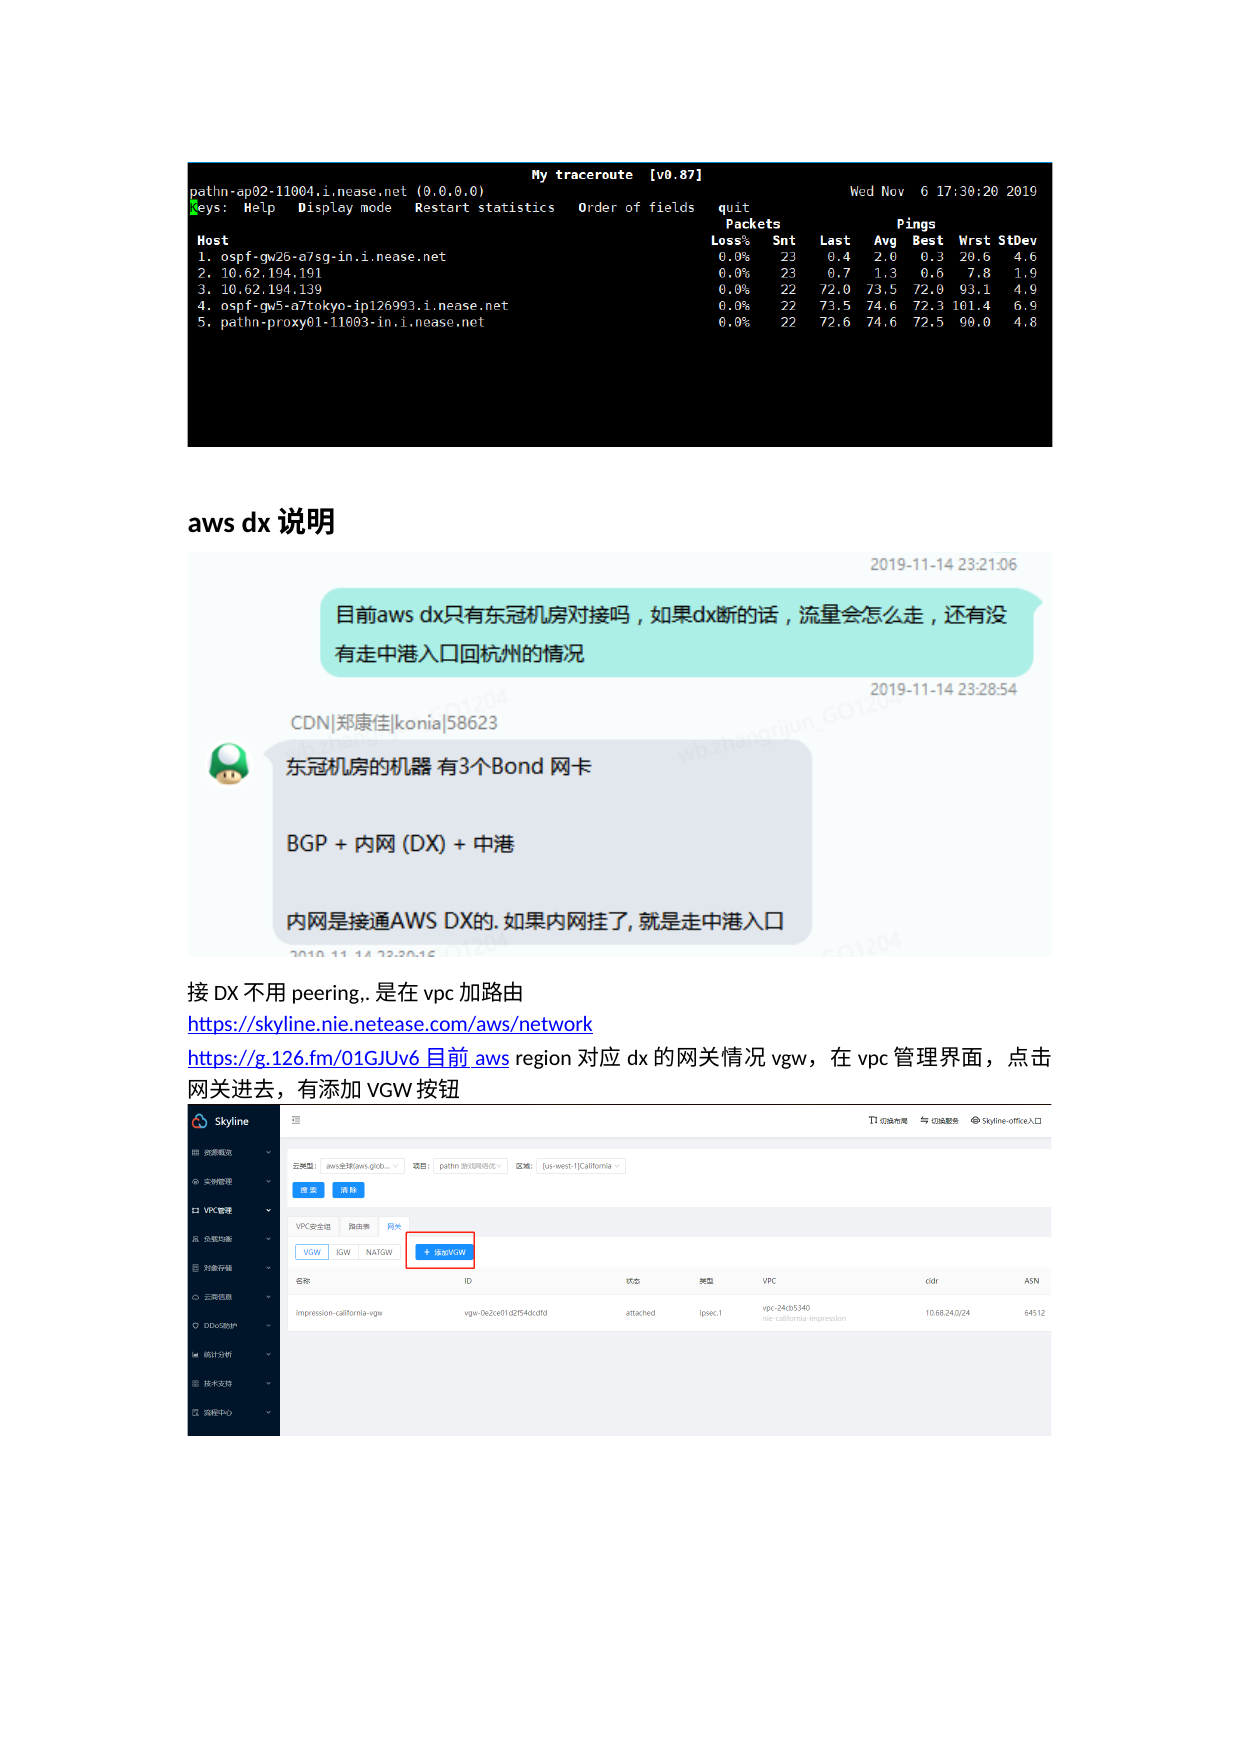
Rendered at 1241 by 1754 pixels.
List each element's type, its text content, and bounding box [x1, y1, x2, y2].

text https://g.126.fm/01GJUv6目前aws region对应dx的网关情况vgw，在vpc管理界面，点击网关进去，有添加VGW按钮 [187, 1039, 1053, 1104]
picture [187, 162, 1053, 447]
text aws dx 说明 [187, 487, 1053, 552]
picture [187, 552, 1053, 957]
text https://skyline.nie.netease.com/aws/network [187, 1007, 1053, 1039]
text 接DX 不用peering,. 是在vpc 加路由 [187, 974, 1053, 1007]
picture [187, 1104, 1052, 1436]
